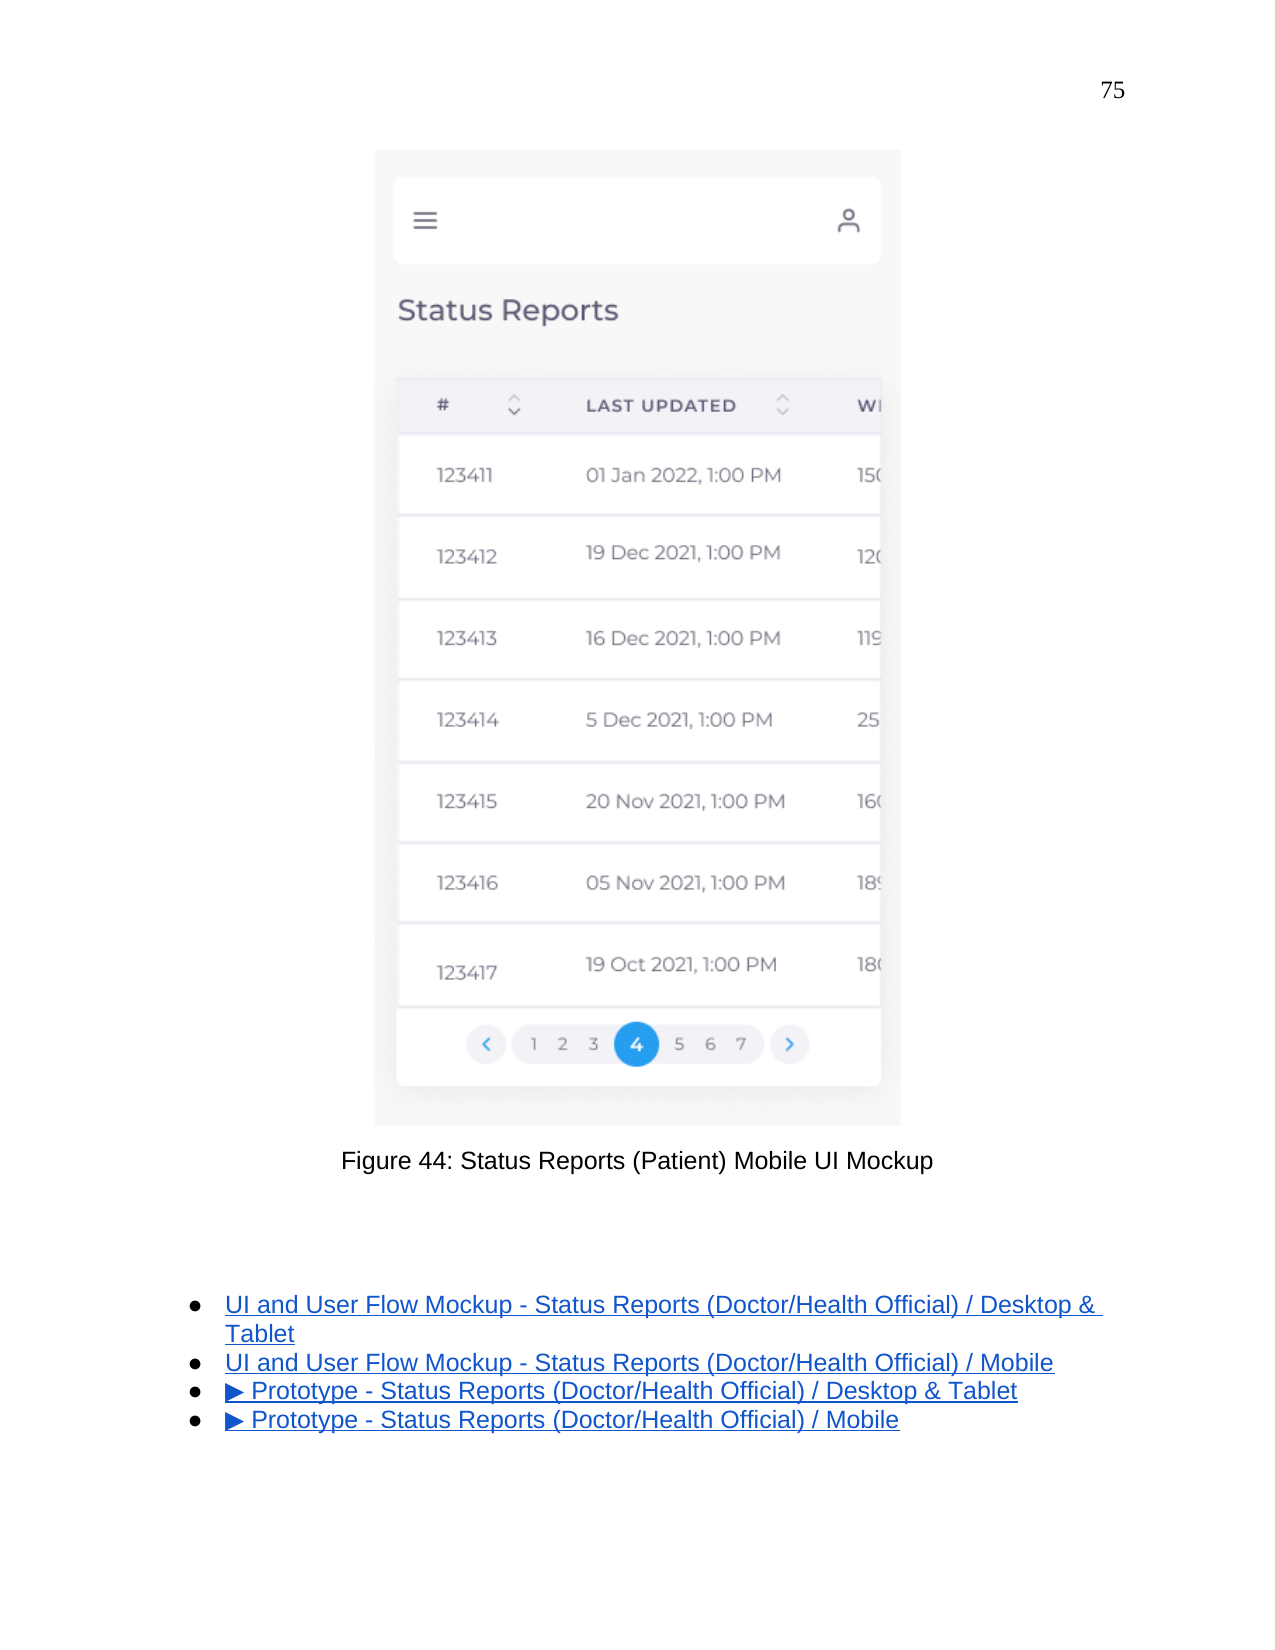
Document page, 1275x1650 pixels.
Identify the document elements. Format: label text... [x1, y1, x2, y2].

text Figure 44: Status Reports (Patient) Mobile UI Mockup [150, 1146, 1125, 1175]
list UI and User Flow Mockup - Status Reports (Doctor/Health Official) / Mobile [187, 1347, 1125, 1376]
list ▶ Prototype - Status Reports (Doctor/Health Official) / Desktop & Tablet [187, 1376, 1125, 1405]
picture [374, 150, 901, 1126]
list ▶ Prototype - Status Reports (Doctor/Health Official) / Mobile [187, 1405, 1125, 1434]
list UI and User Flow Mockup - Status Reports (Doctor/Health Official) / Desktop & Tablet [187, 1290, 1125, 1347]
